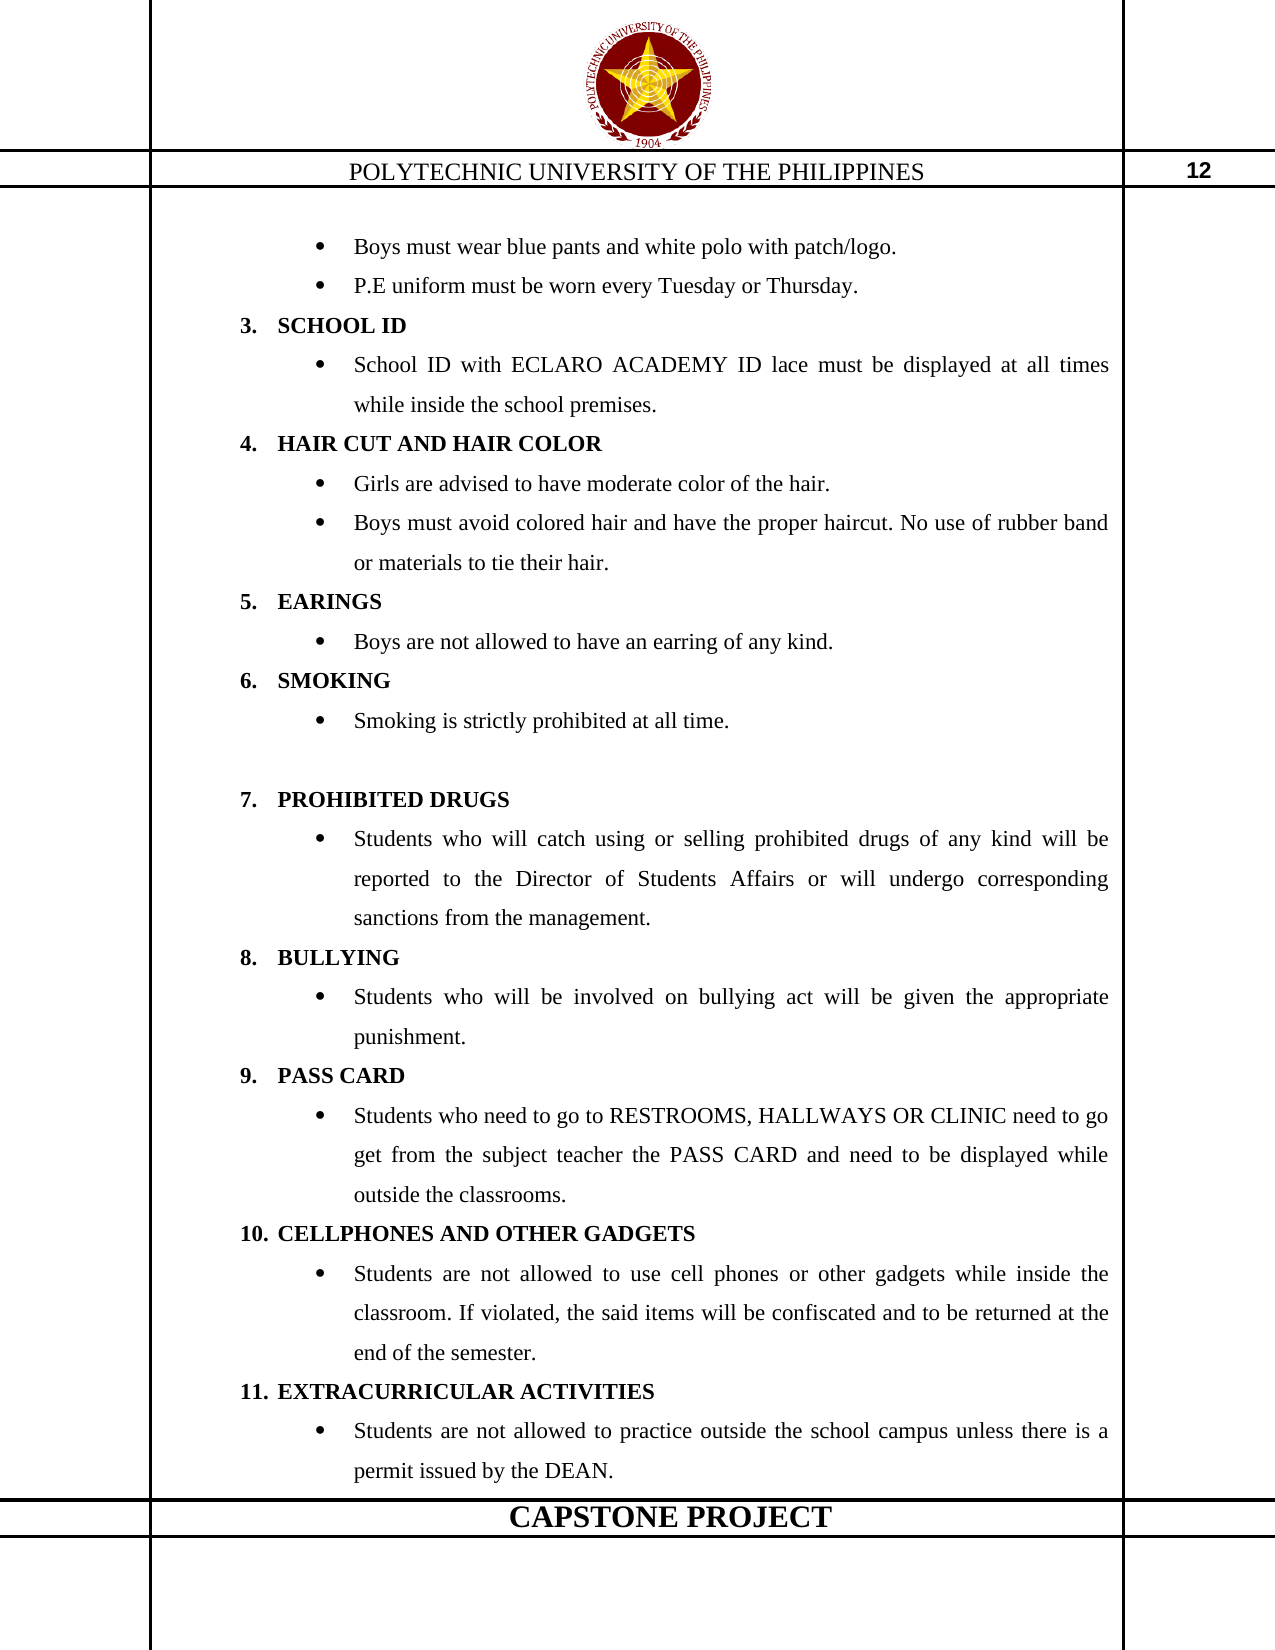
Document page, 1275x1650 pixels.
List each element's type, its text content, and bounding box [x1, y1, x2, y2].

list Boys must avoid colored hair and have the proper haircut. No use of rubber band or materials to tie their hair. [316, 509, 1110, 575]
list Girls are advised to have moderate color of the hair. [316, 470, 1110, 496]
list Students who will catch using or selling prohibited drugs of any kind will be reported to the Director of Students Affairs or will undergo corresponding sanctions from the management. [316, 825, 1110, 931]
list CELLPHONES AND OTHER GADGETS [240, 1220, 1110, 1246]
list Boys are not allowed to have an earring of any kind. [316, 628, 1110, 654]
list Boys must wear blue pants and white polo with patch/logo. [316, 233, 1110, 259]
list EARINGS [240, 588, 1110, 615]
list SMOKING [240, 667, 1110, 694]
list PROHIBITED DRUGS [240, 786, 1110, 812]
list HAIR CUT AND HAIR COLOR [240, 431, 1110, 457]
list Smoking is strictly prohibited at all time. [316, 707, 1110, 733]
list SCHOOL ID [240, 312, 1110, 338]
list Students are not allowed to practice outside the school campus unless there is a permit issued by the DEAN. [316, 1417, 1110, 1483]
list Students who will be involved on bullying act will be given the appropriate punishment. [316, 983, 1110, 1049]
list Students who need to go to RESTROOMS, HALLWAYS OR CLINIC need to go get from the subject teacher the PASS CARD and need to be displayed while outside the classrooms. [316, 1102, 1110, 1207]
list BULLYING [240, 944, 1110, 970]
picture [583, 20, 712, 149]
list Students are not allowed to use cell phones or other gadgets while inside the classroom. If violated, the said items will be confiscated and to be returned at the end of the semester. [316, 1259, 1110, 1365]
list EXTRACURRICULAR ACTIVITIES [240, 1378, 1110, 1404]
list P.E uniform must be worn every Tuesday or Thursday. [316, 273, 1110, 299]
list School ID with ECLARO ACADEMY ID lace must be displayed at all times while inside the school premises. [316, 352, 1110, 417]
list PASS CARD [240, 1062, 1110, 1088]
